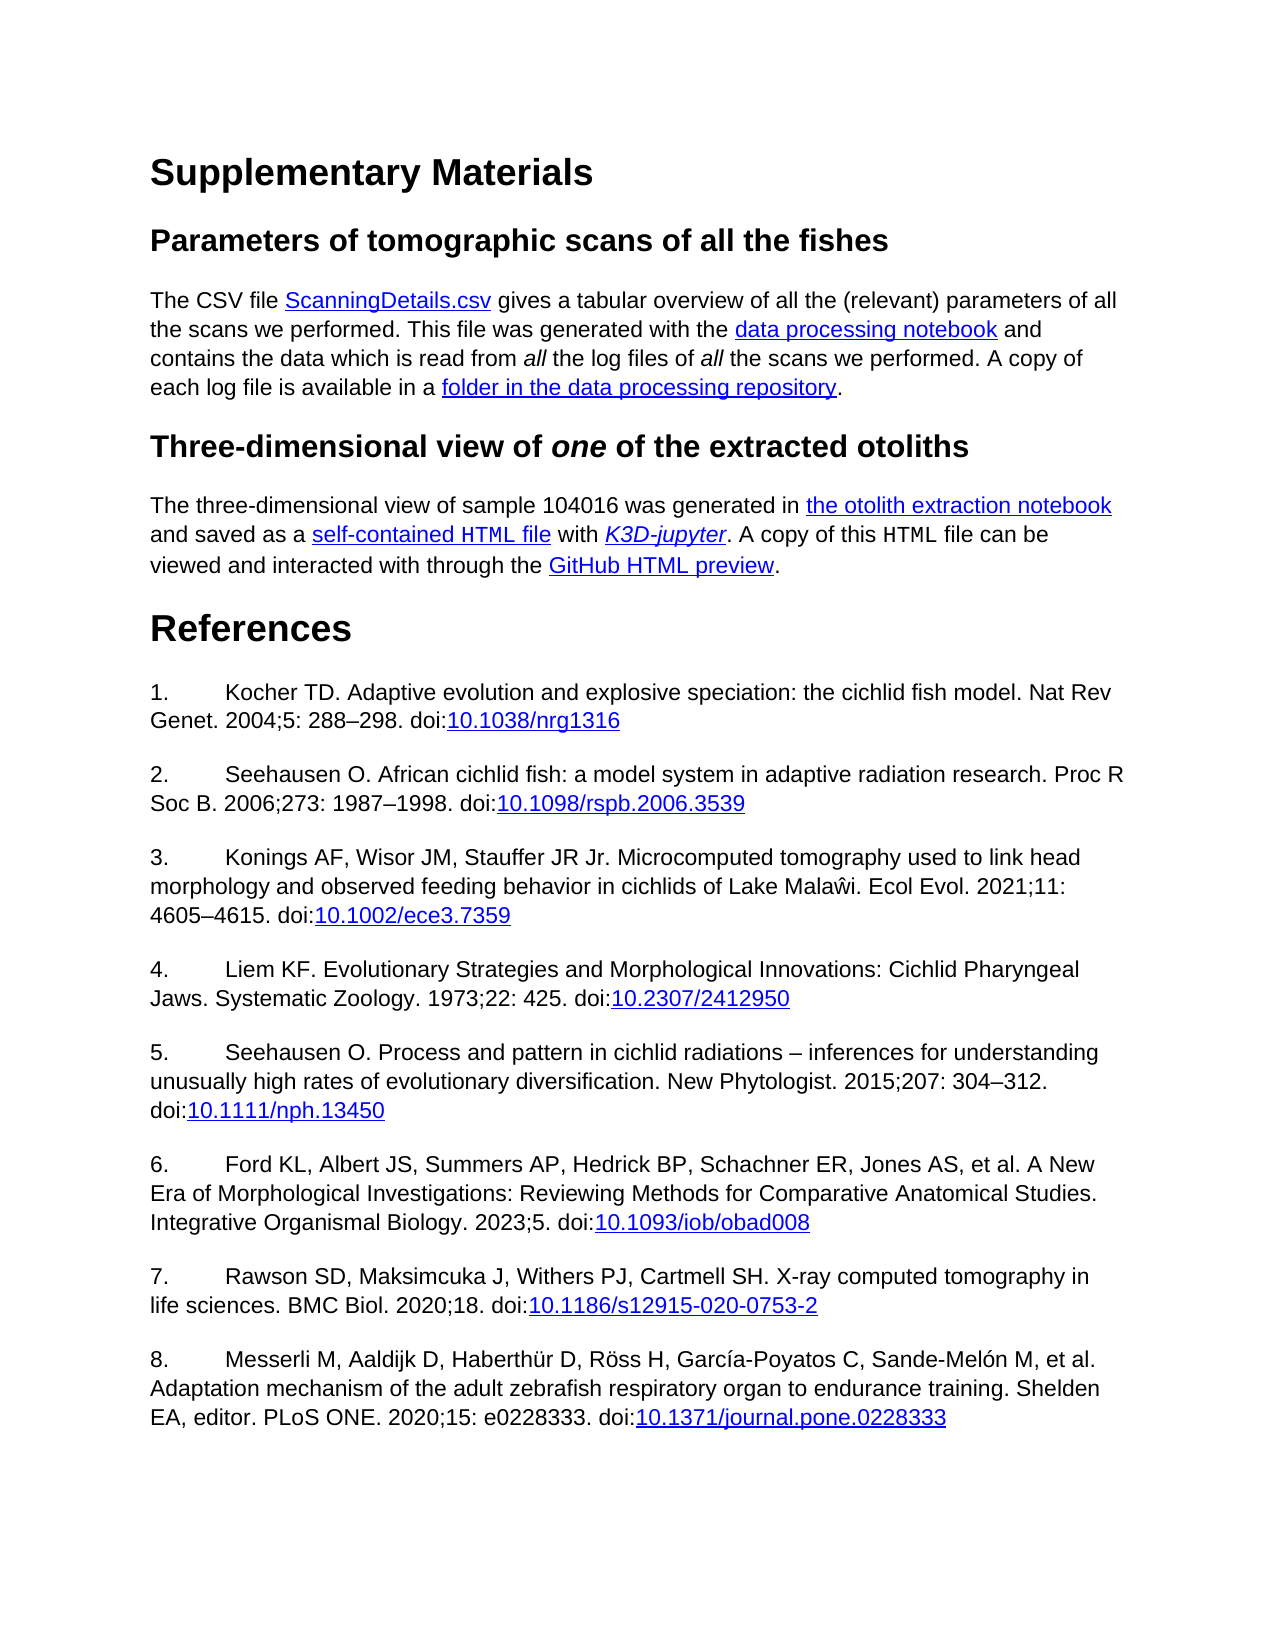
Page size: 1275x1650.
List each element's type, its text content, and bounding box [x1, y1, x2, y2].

text The three-dimensional view of sample 104016 was generated in the otolith extraction notebook and saved as a self-contained HTML file with K3D-jupyter. A copy of this HTML file can be viewed and interacted with through the GitHub HTML preview. [150, 492, 1125, 578]
text 2. Seehausen O. African cichlid fish: a model system in adaptive radiation research. Proc R Soc B. 2006;273: 1987–1998. doi:10.1098/rspb.2006.3539 [150, 761, 1125, 817]
text 8. Messerli M, Aaldijk D, Haberthür D, Röss H, García-Poyatos C, Sande-Melón M, et al. Adaptation mechanism of the adult zebrafish respiratory organ to endurance training. Shelden EA, editor. PLoS ONE. 2020;15: e0228333. doi:10.1371/journal.pone.0228333 [150, 1346, 1125, 1430]
subtitle Parameters of tomographic scans of all the fishes [150, 222, 1125, 258]
text 4. Liem KF. Evolutionary Strategies and Morphological Innovations: Cichlid Pharyngeal Jaws. Systematic Zoology. 1973;22: 425. doi:10.2307/2412950 [150, 956, 1125, 1011]
text 3. Konings AF, Wisor JM, Stauffer JR Jr. Microcomputed tomography used to link head morphology and observed feeding behavior in cichlids of Lake Malaŵi. Ecol Evol. 2021;11: 4605–4615. doi:10.1002/ece3.7359 [150, 844, 1125, 928]
text 5. Seehausen O. Process and pattern in cichlid radiations – inferences for understanding unusually high rates of evolutionary diversification. New Phytologist. 2015;207: 304–312. doi:10.1111/nph.13450 [150, 1039, 1125, 1123]
subtitle Three-dimensional view of one of the extracted otoliths [150, 428, 1125, 464]
text 6. Ford KL, Albert JS, Summers AP, Hedrick BP, Schachner ER, Jones AS, et al. A New Era of Morphological Investigations: Reviewing Methods for Comparative Anatomical Studies. Integrative Organismal Biology. 2023;5. doi:10.1093/iob/obad008 [150, 1151, 1125, 1235]
text 7. Rawson SD, Maksimcuka J, Withers PJ, Cartmell SH. X-ray computed tomography in life sciences. BMC Biol. 2020;18. doi:10.1186/s12915-020-0753-2 [150, 1263, 1125, 1318]
text 1. Kocher TD. Adaptive evolution and explosive speciation: the cichlid fish model. Nat Rev Genet. 2004;5: 288–298. doi:10.1038/nrg1316 [150, 678, 1125, 734]
subtitle References [150, 606, 1125, 649]
subtitle Supplementary Materials [150, 150, 1125, 193]
text The CSV file ScanningDetails.csv gives a tabular overview of all the (relevant) parameters of all the scans we performed. This file was generated with the data processing notebook and contains the data which is read from all the log files of all the scans we performed. A copy of each log file is available in a folder in the data processing repository. [150, 287, 1125, 400]
